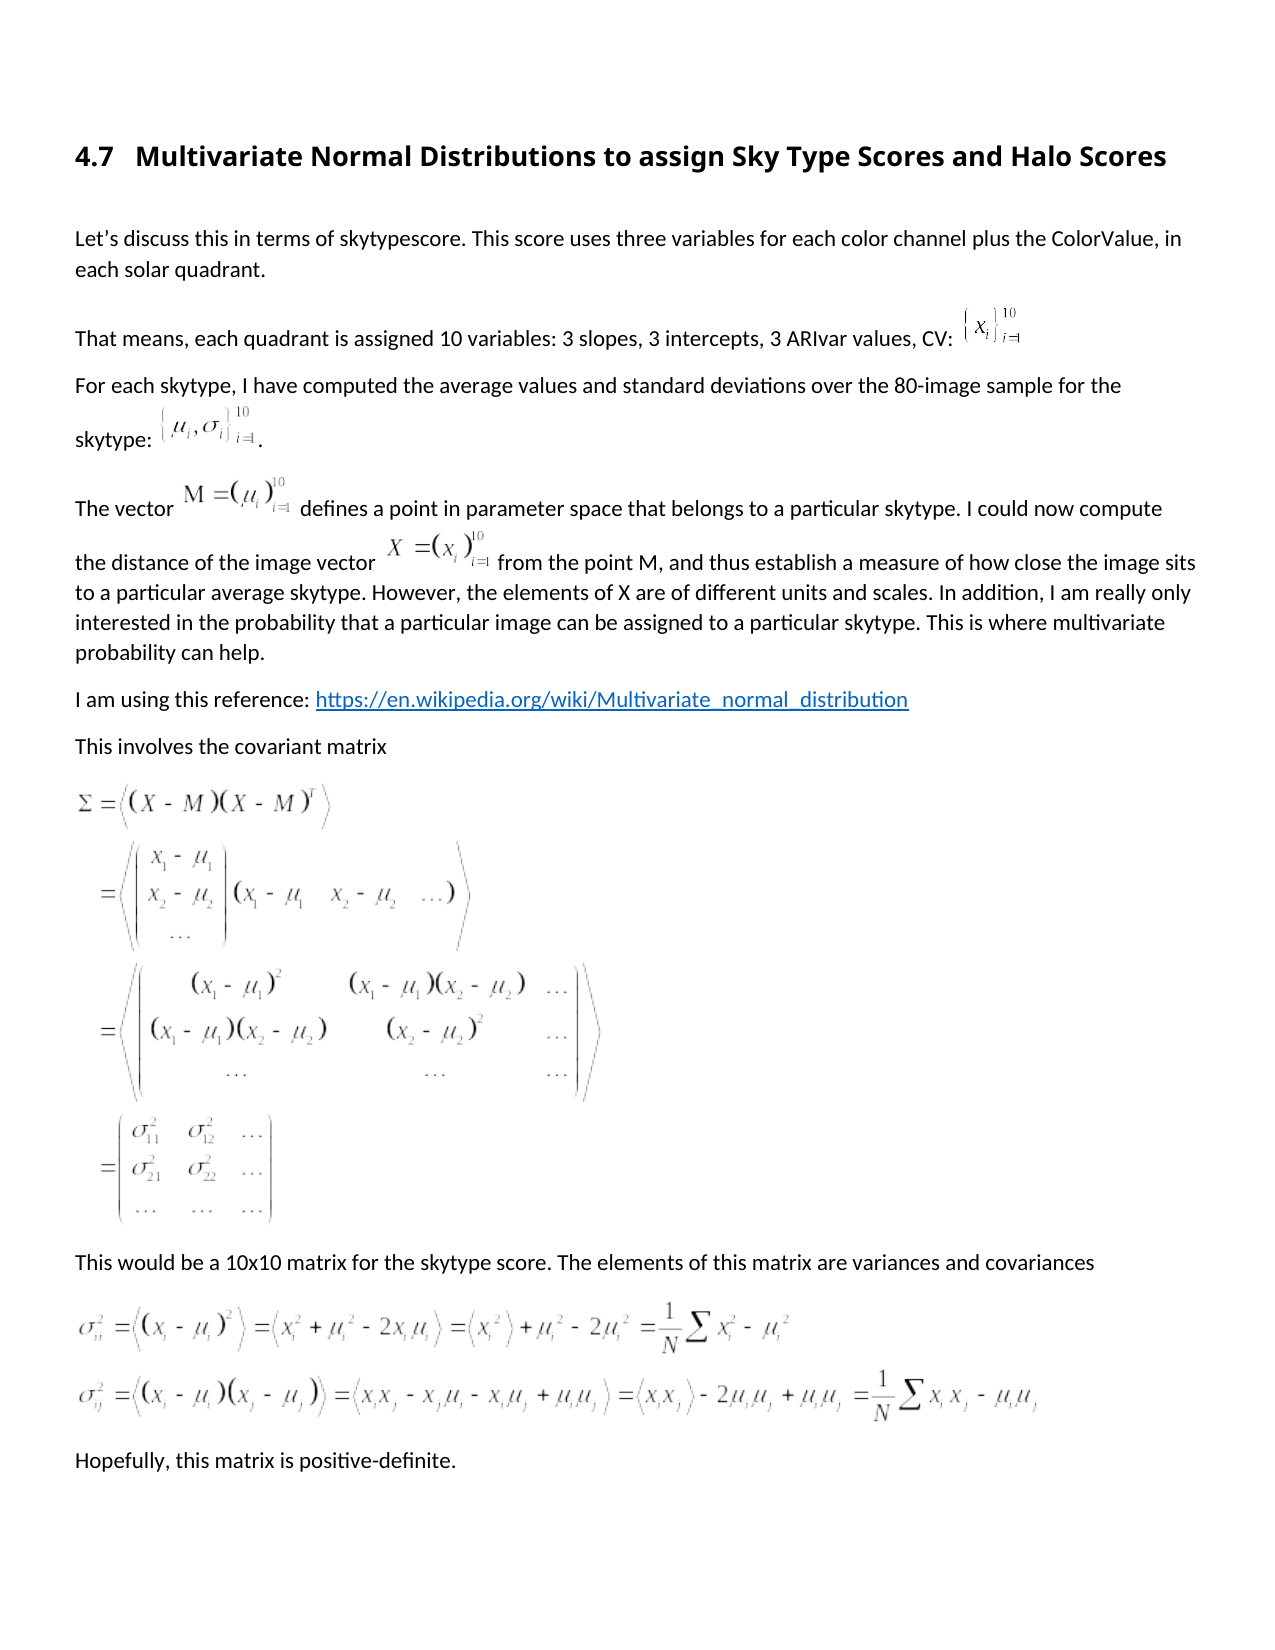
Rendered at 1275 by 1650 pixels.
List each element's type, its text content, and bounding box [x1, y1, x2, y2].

text This would be a 10x10 matrix for the skytype score. The elements of this matrix are variances and covariances [75, 1248, 1200, 1276]
subtitle Multivariate Normal Distributions to assign Sky Type Scores and Halo Scores [75, 138, 1200, 175]
text I am using this reference: https://en.wikipedia.org/wiki/Multivariate_normal_distribution [75, 685, 1200, 713]
text This involves the covariant matrix [75, 732, 1200, 760]
text The vector defines a point in parameter space that belongs to a particular skytype. I could now compute the distance of the image vector from the point M, and thus establish a measure of how close the image sits to a particular average skytype. However, the elements of X are of different units and scales. In addition, I am really only interested in the probability that a particular image can be assigned to a particular skytype. This is where multivariate probability can help. [75, 472, 1200, 666]
text Let’s discuss this in terms of skytypescore. This score uses three variables for each color channel plus the ColorValue, in each solar quadrant. [75, 224, 1200, 283]
text Hopefully, this matrix is positive-definite. [75, 1446, 1200, 1474]
text For each skytype, I have computed the average values and standard deviations over the 80-image sample for the skytype: . [75, 371, 1200, 453]
text That means, each quadrant is assigned 10 variables: 3 slopes, 3 intercepts, 3 ARIvar values, CV: [75, 302, 1200, 353]
